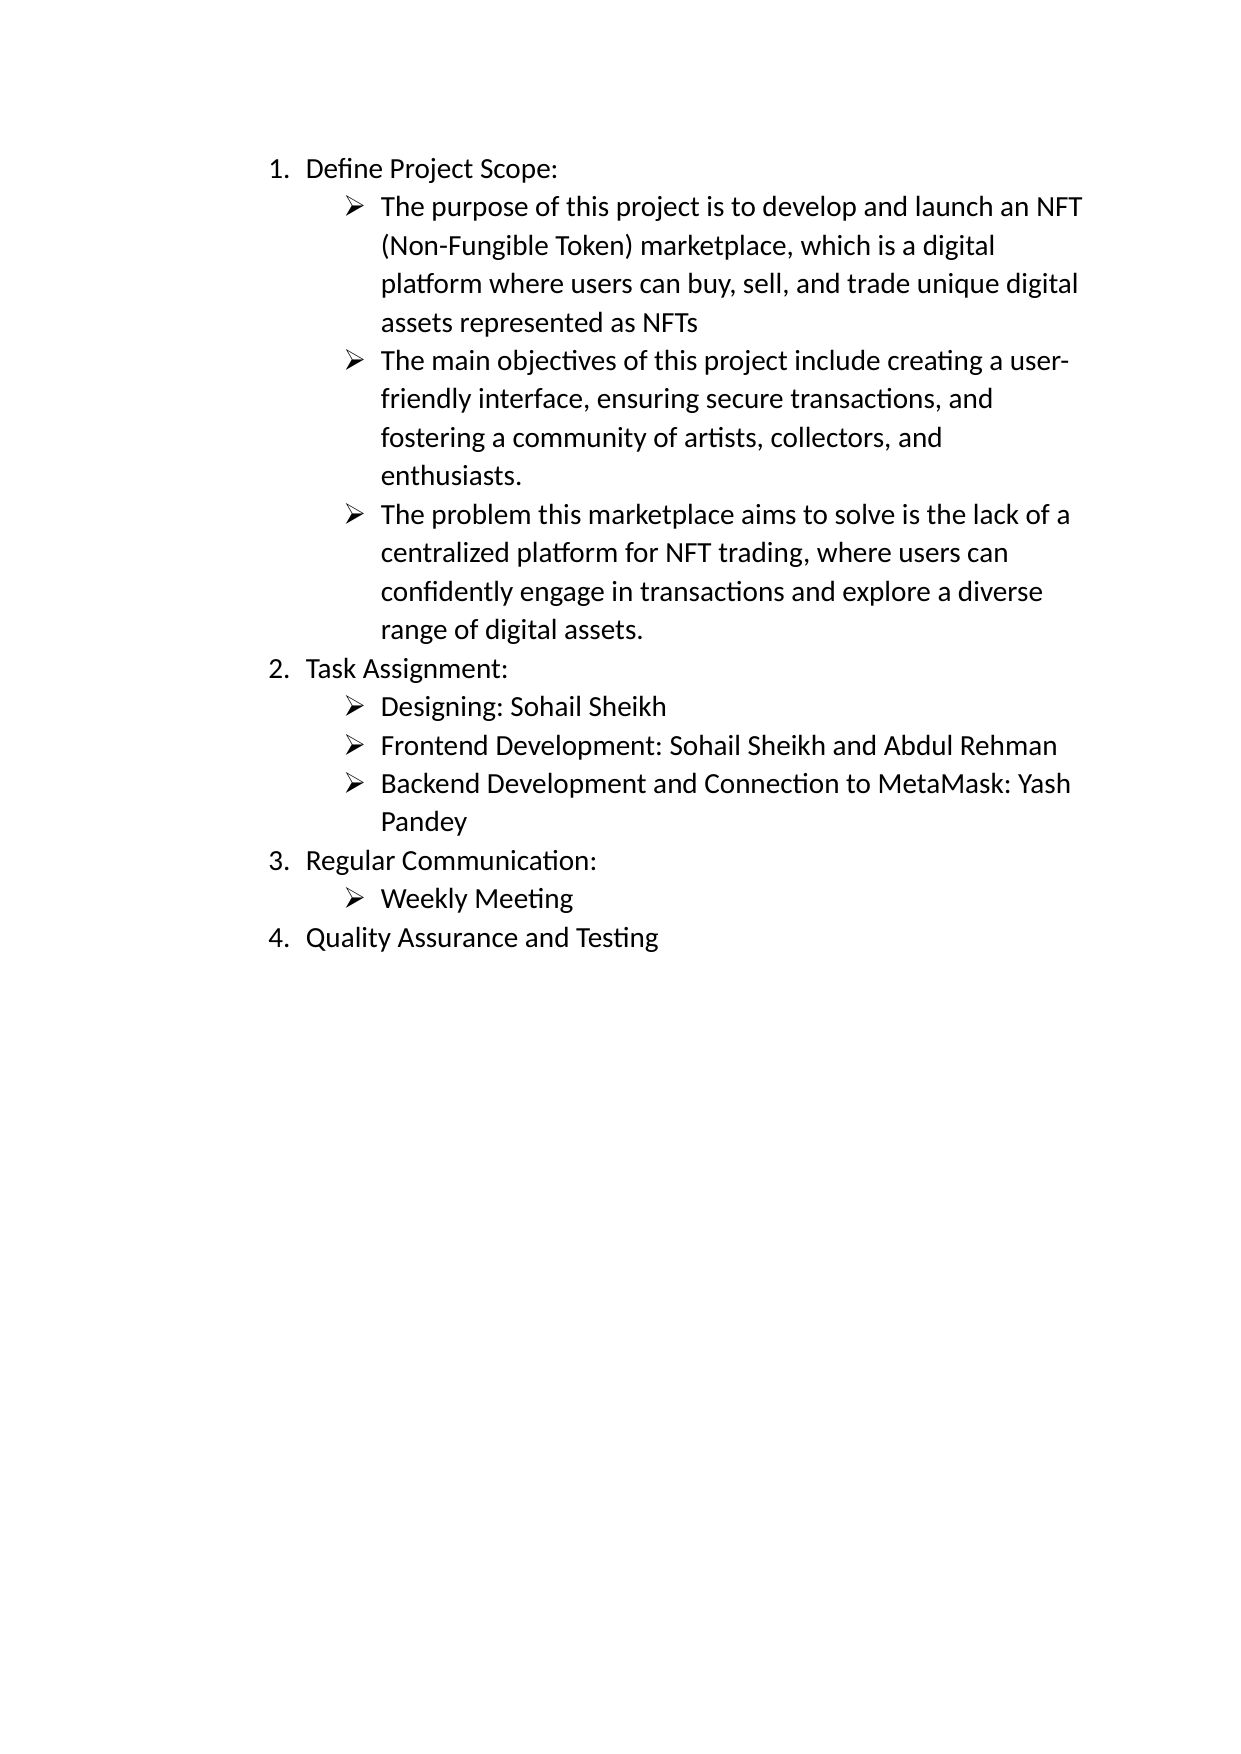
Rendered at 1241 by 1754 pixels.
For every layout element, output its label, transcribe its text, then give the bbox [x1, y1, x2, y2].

list Task Assignment: [268, 650, 1090, 685]
list Define Project Scope: [268, 150, 1090, 186]
list Backend Development and Connection to MetaMask: Yash Pandey [343, 765, 1090, 839]
list Frontend Development: Sohail Sheikh and Abdul Rehman [343, 727, 1090, 762]
list Regular Communication: [268, 842, 1090, 877]
list Designing: Sohail Sheikh [343, 688, 1090, 724]
list The purpose of this project is to develop and launch an NFT (Non-Fungible Token) marketplace, which is a digital platform where users can buy, sell, and trade unique digital assets represented as NFTs [343, 188, 1090, 339]
list The problem this marketplace aims to solve is the lack of a centralized platform for NFT trading, where users can confidently engage in transactions and explore a diverse range of digital assets. [343, 496, 1090, 647]
list Quality Assurance and Testing [268, 919, 1090, 954]
list The main objectives of this project include creating a user-friendly interface, ensuring secure transactions, and fostering a community of artists, collectors, and enthusiasts. [343, 342, 1090, 493]
list Weekly Meeting [343, 880, 1090, 916]
